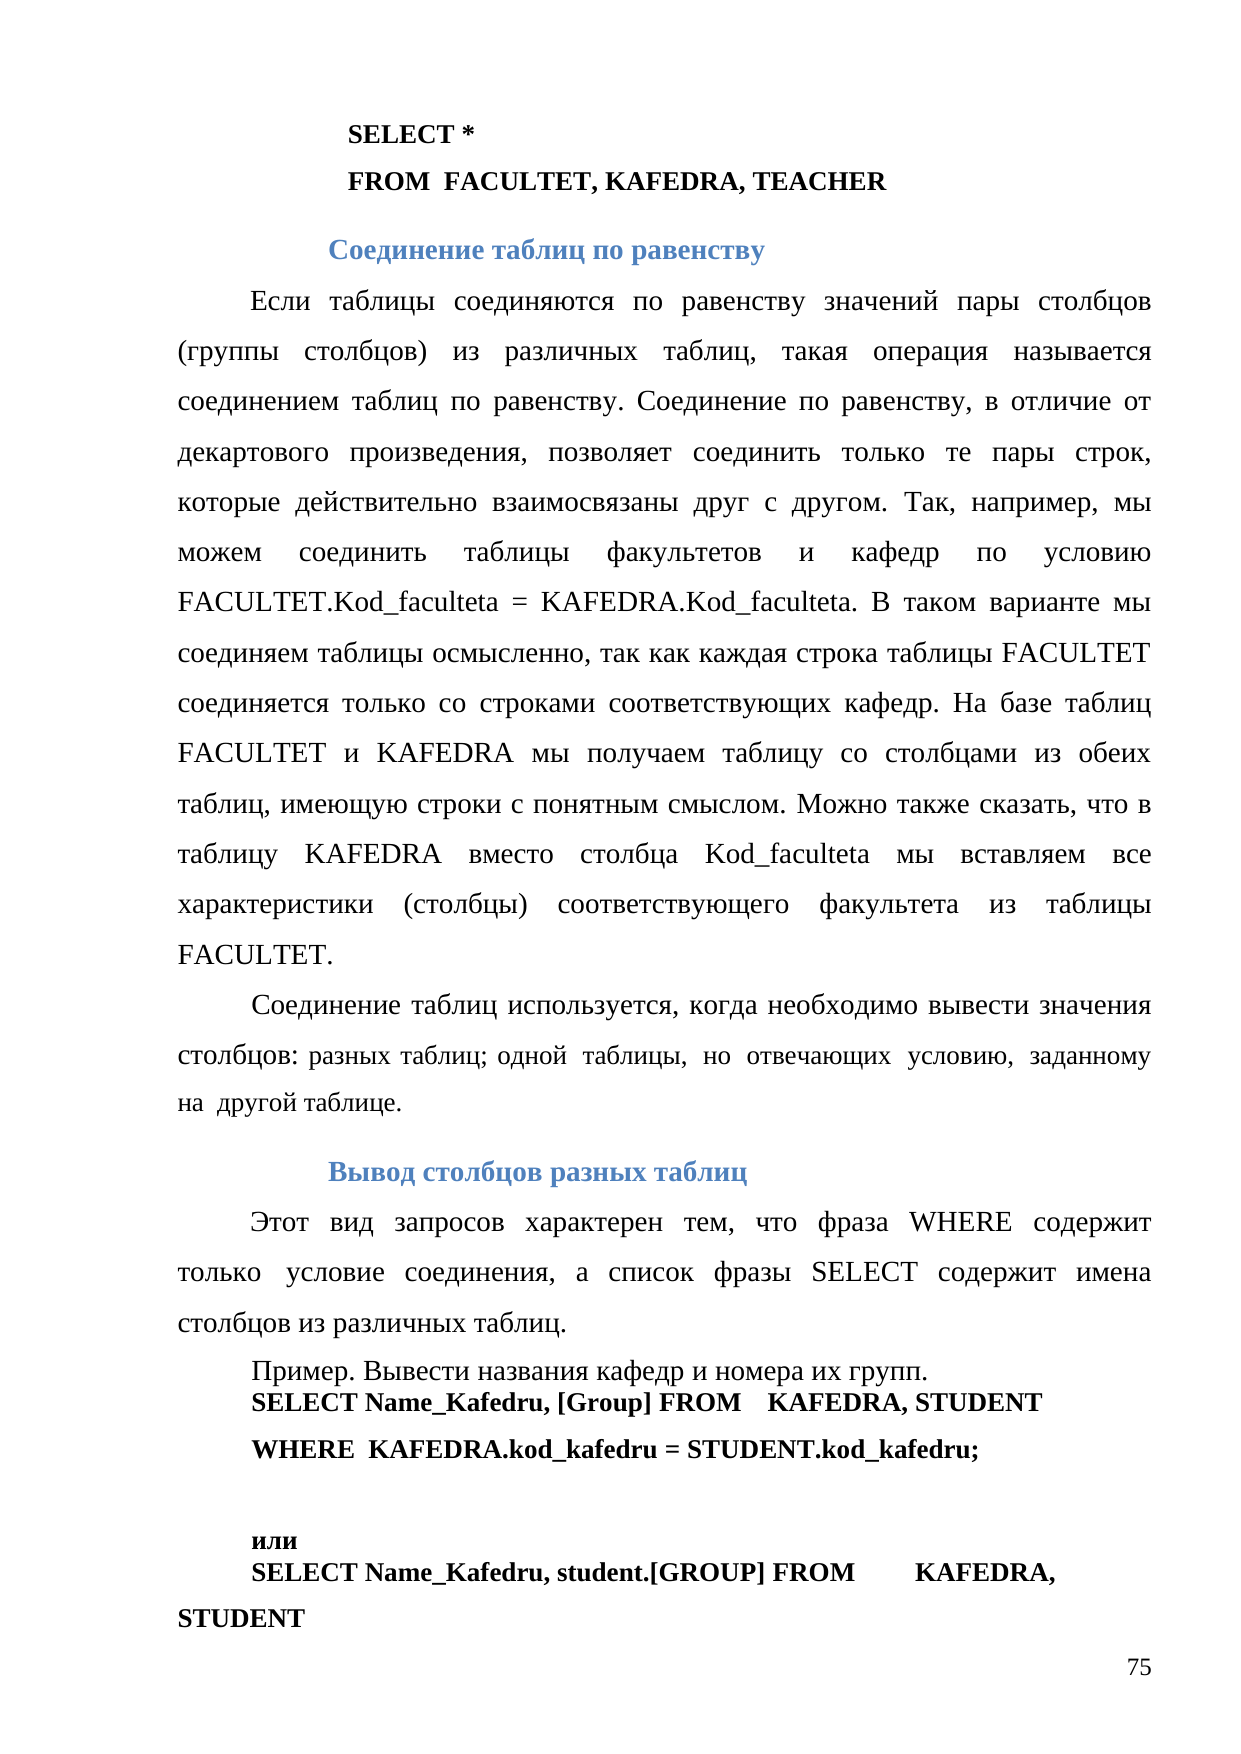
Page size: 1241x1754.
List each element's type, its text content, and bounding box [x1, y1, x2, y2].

text Соединение таблиц используется, когда необходимо вывести значения столбцов: разных таблиц; одной таблицы, но отвечающих условию, заданному на другой таблице. [177, 987, 1152, 1118]
text FROM FACULTET, KAFEDRA, TEACHER [274, 165, 1152, 196]
text Пример. Вывести названия кафедр и номера их групп. [177, 1355, 1152, 1386]
text или [177, 1525, 1152, 1556]
text Этот вид запросов характерен тем, что фраза WHERE содержит только условие соединения, а список фразы SELECT содержит имена столбцов из различных таблиц. [177, 1204, 1152, 1338]
subtitle Соединение таблиц по равенству [254, 232, 1152, 266]
text SELECT Name_Kafedru, [Group] FROM KAFEDRA, STUDENT [177, 1386, 1152, 1417]
subtitle Вывод столбцов разных таблиц [254, 1154, 1152, 1187]
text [177, 1433, 1152, 1464]
text SELECT * [274, 118, 1152, 149]
text SELECT Name_Kafedru, student.[GROUP] FROM KAFEDRA, STUDENT [177, 1556, 1152, 1633]
text Если таблицы соединяются по равенству значений пары столбцов (группы столбцов) из различных таблиц, такая операция называется соединением таблиц по равенству. Соединение по равенству, в отличие от декартового произведения, позволяет соединить только те пары строк, которые действительно взаимосвязаны друг с другом. Так, например, мы можем соединить таблицы факультетов и кафедр по условию FACULTET.Kod_faculteta = KAFEDRA.Kod_faculteta. В таком варианте мы соединяем таблицы осмысленно, так как каждая строка таблицы FACULTET соединяется только со строками соответствующих кафедр. На базе таблиц FACULTET и KAFEDRA мы получаем таблицу со столбцами из обеих таблиц, имеющую строки с понятным смыслом. Можно также сказать, что в таблицу KAFEDRA вместо столбца Kod_faculteta мы вставляем все характеристики (столбцы) соответствующего факультета из таблицы FACULTET. [177, 283, 1152, 970]
